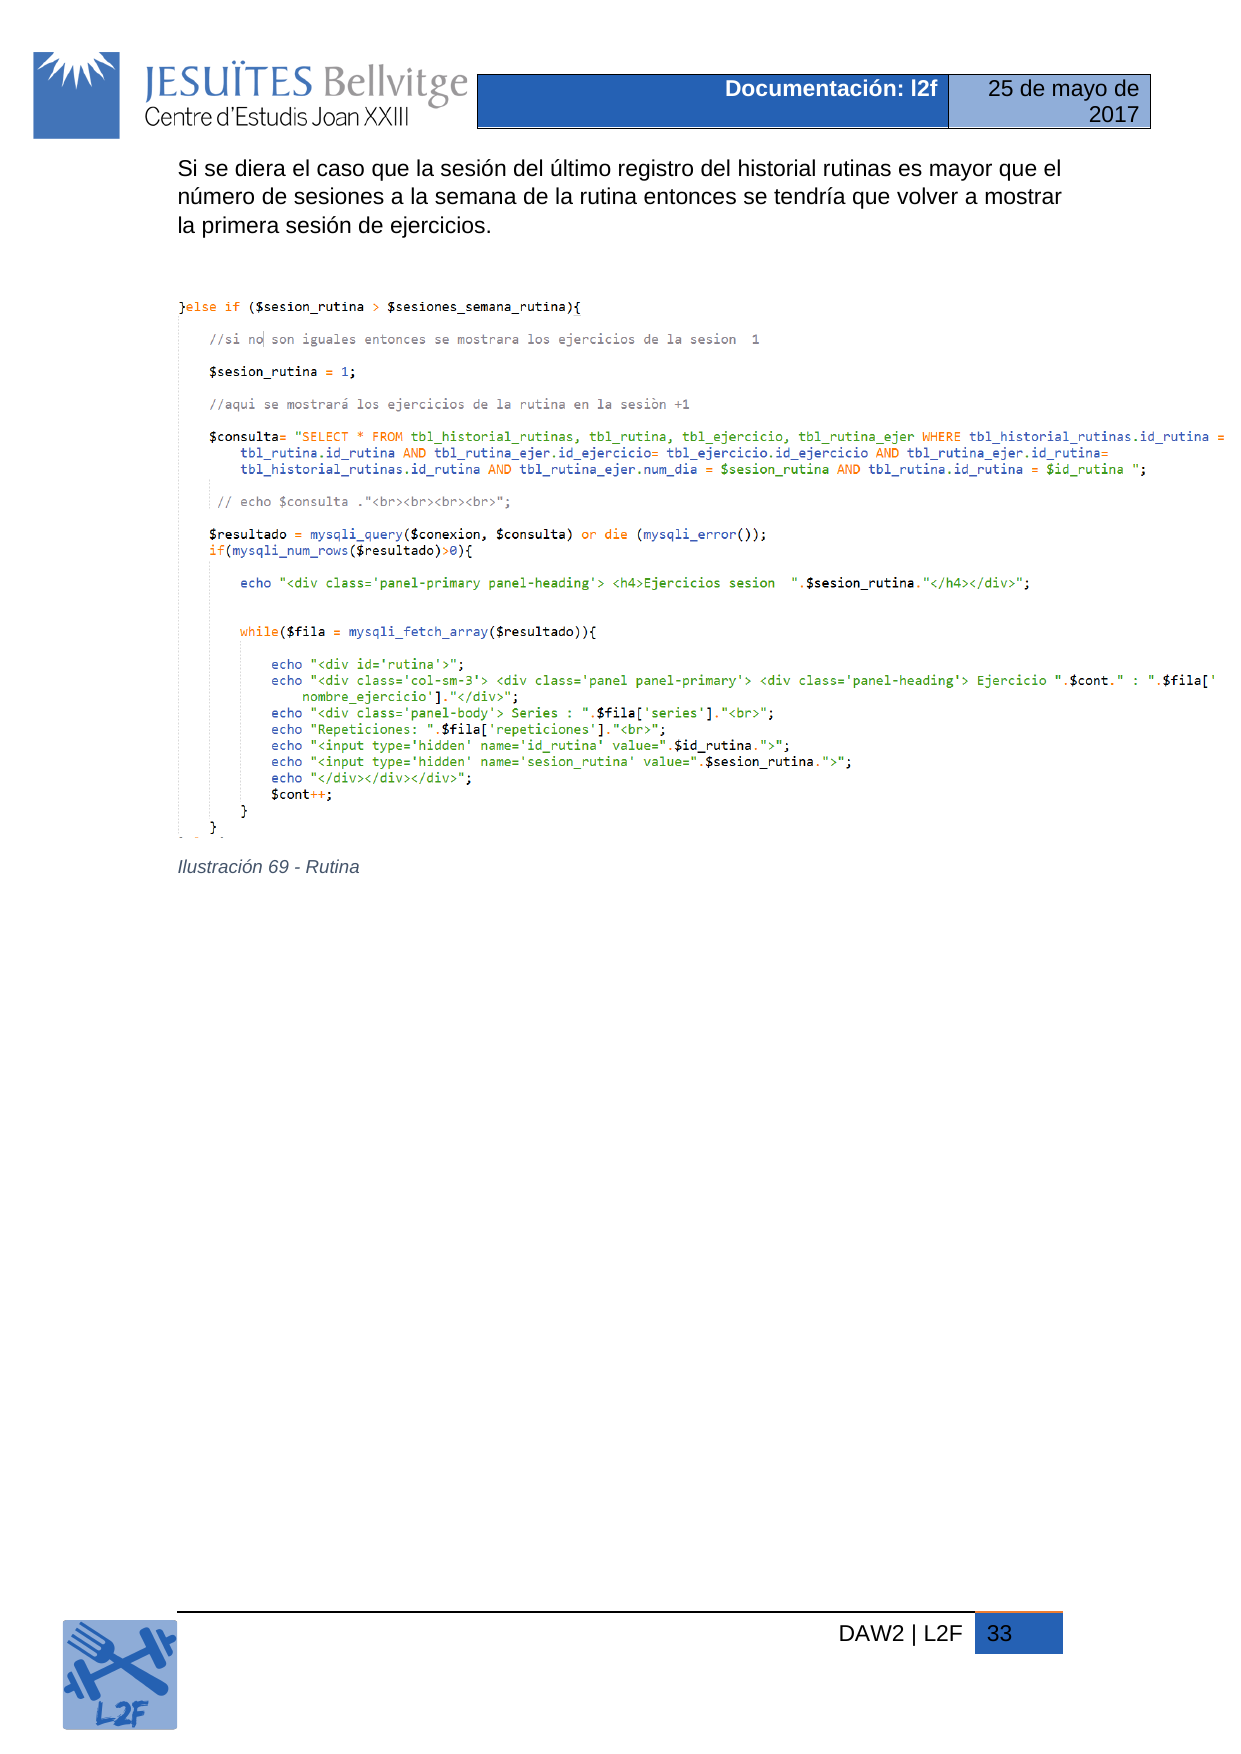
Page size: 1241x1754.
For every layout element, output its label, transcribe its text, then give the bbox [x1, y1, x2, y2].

picture [62, 1620, 178, 1731]
picture [177, 302, 1235, 838]
text Si se diera el caso que la sesión del último registro del historial rutinas es mayor que el número de sesiones a la semana de la rutina entonces se tendría que volver a mostrar la primera sesión de ejercicios. [177, 155, 1063, 238]
picture [33, 52, 488, 139]
text Ilustración 69 - Rutina [177, 856, 1063, 877]
